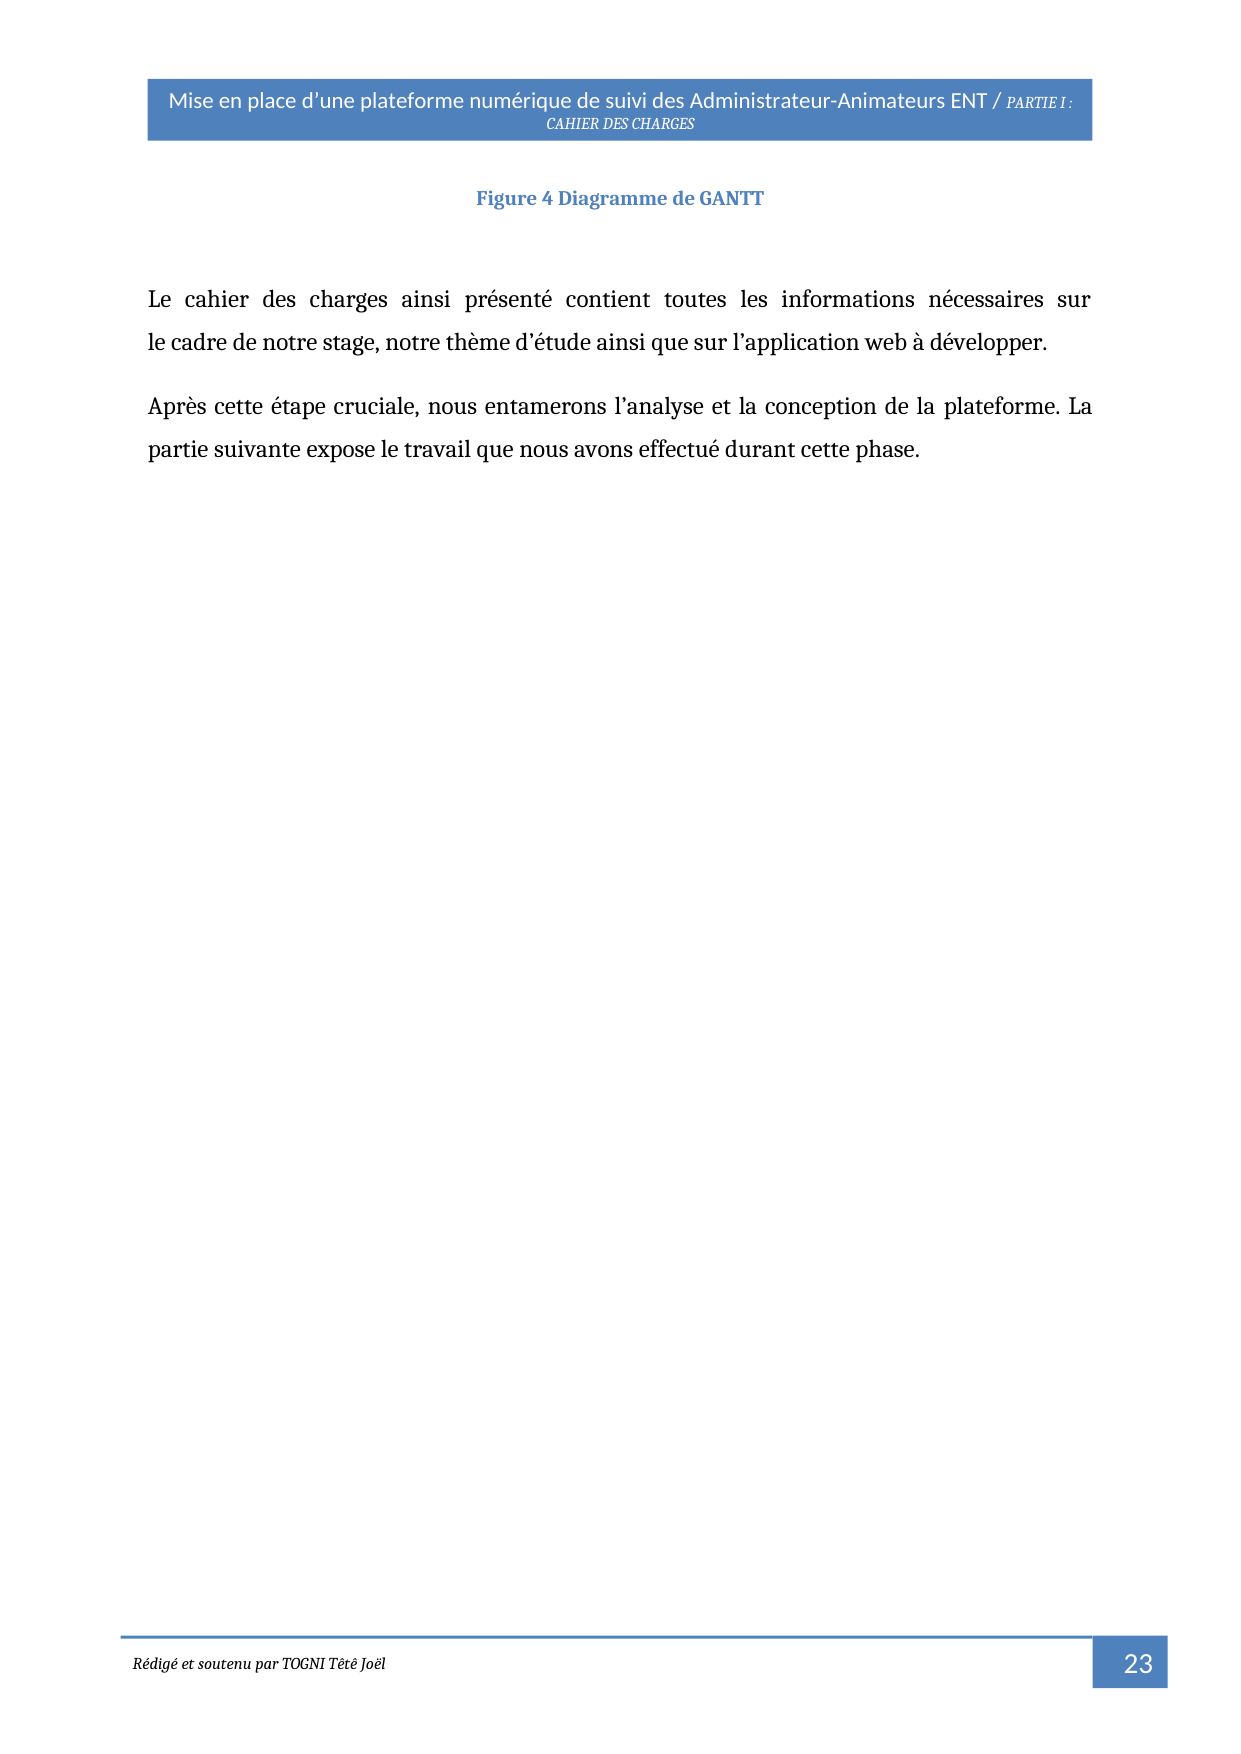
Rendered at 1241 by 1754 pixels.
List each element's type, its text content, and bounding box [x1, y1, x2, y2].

text Le cahier des charges ainsi présenté contient toutes les informations nécessaires sur le cadre de notre stage, notre thème d’étude ainsi que sur l’application web à développer. [148, 285, 1092, 357]
text Figure 4 Diagramme de GANTT [148, 187, 1092, 211]
text Après cette étape cruciale, nous entamerons l’analyse et la conception de la plateforme. La partie suivante expose le travail que nous avons effectué durant cette phase. [148, 392, 1092, 464]
